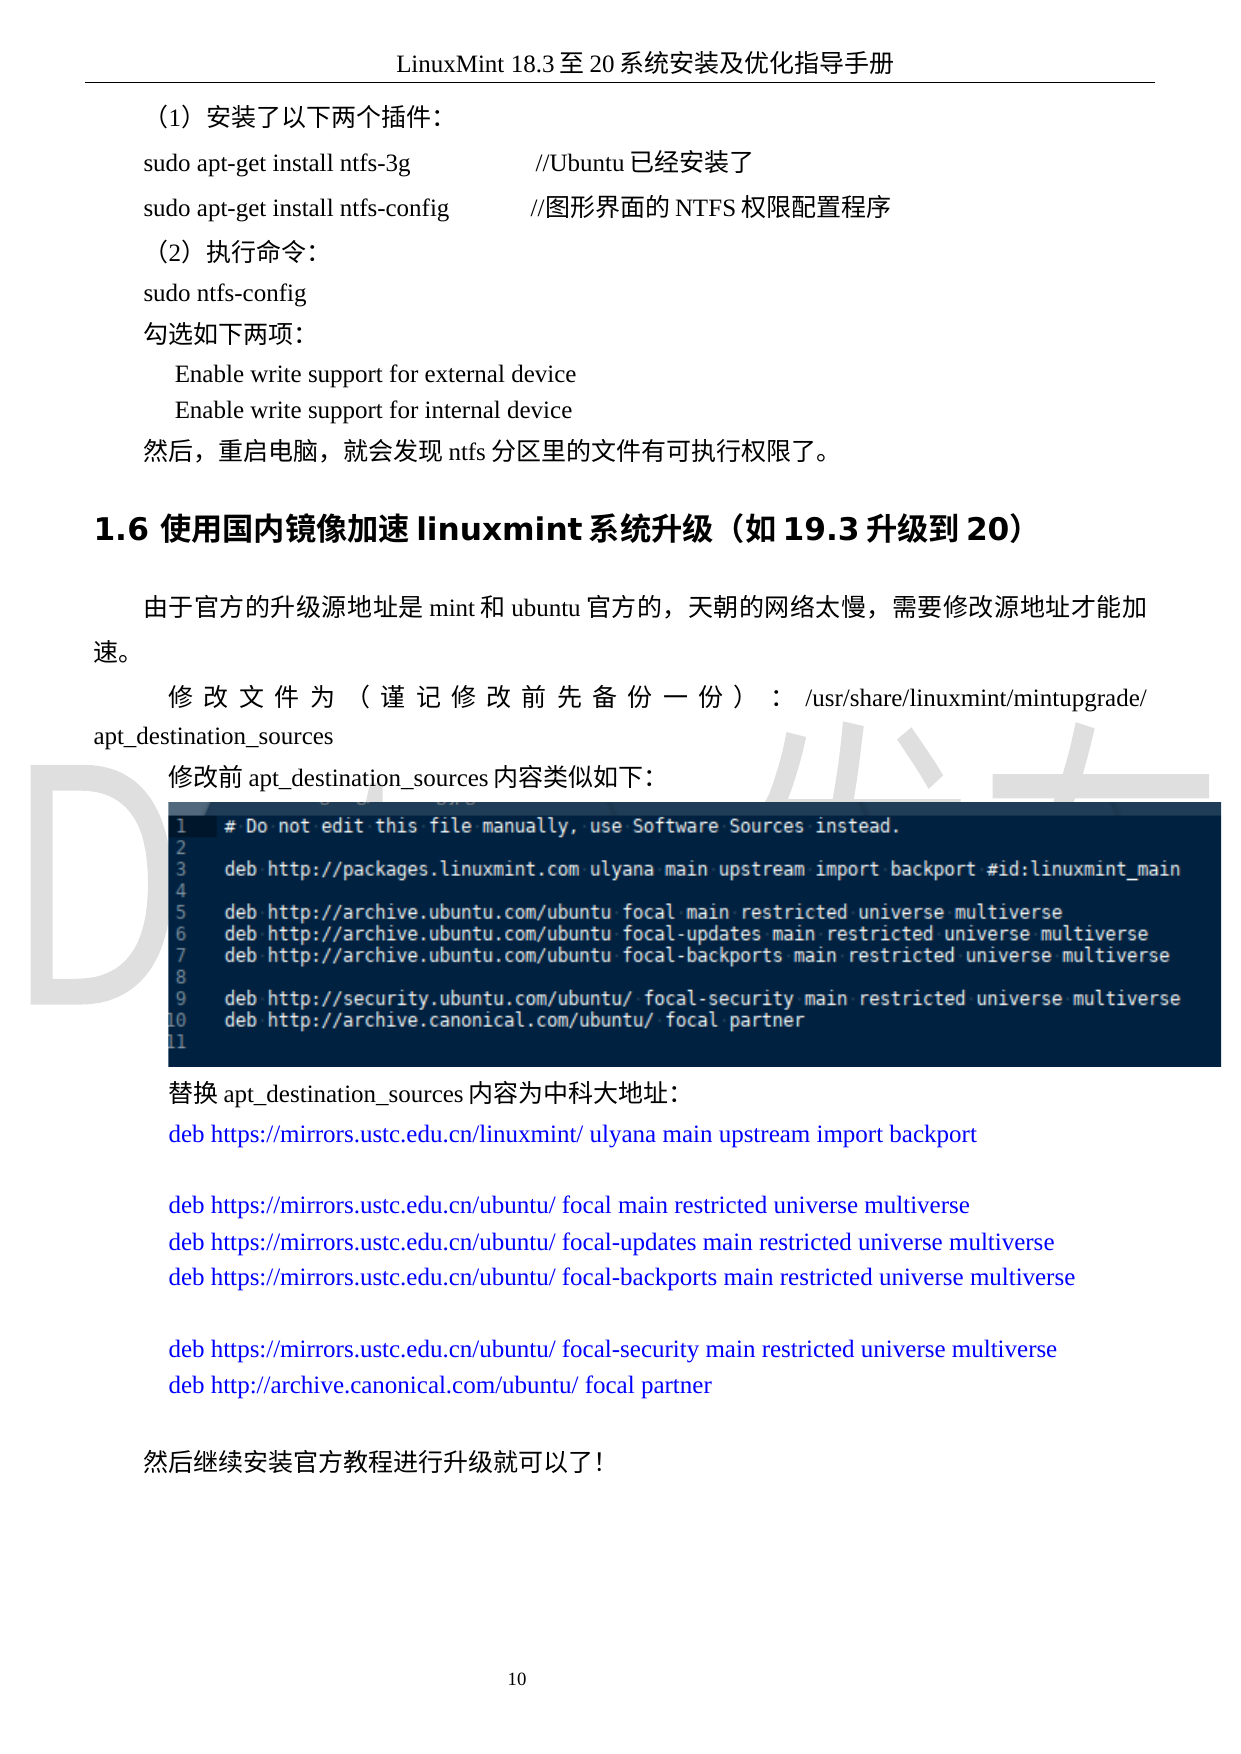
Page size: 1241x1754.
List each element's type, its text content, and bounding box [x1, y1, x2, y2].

text （2）执行命令： [93, 233, 1147, 269]
text deb https://mirrors.ustc.edu.cn/ubuntu/ focal-backports main restricted universe multiverse [93, 1262, 1147, 1291]
subtitle 1.6 使用国内镜像加速linuxmint系统升级（如19.3升级到20） [93, 504, 1147, 549]
text 替换apt_destination_sources内容为中科大地址： [93, 1073, 1147, 1110]
text sudo apt-get install ntfs-3g //Ubuntu已经安装了 [93, 142, 1147, 178]
text sudo ntfs-config [93, 278, 1147, 307]
text 修改文件为（谨记修改前先备份一份）：/usr/share/linuxmint/mintupgrade/apt_destination_sources [93, 678, 1147, 750]
text Enable write support for external device [93, 359, 1147, 388]
text deb https://mirrors.ustc.edu.cn/ubuntu/ focal-security main restricted universe multiverse [93, 1334, 1147, 1363]
text deb https://mirrors.ustc.edu.cn/ubuntu/ focal-updates main restricted universe multiverse [93, 1227, 1147, 1255]
text deb https://mirrors.ustc.edu.cn/linuxmint/ ulyana main upstream import backport [93, 1119, 1147, 1147]
text 修改前apt_destination_sources内容类似如下： [93, 757, 1147, 793]
text 勾选如下两项： [93, 314, 1147, 350]
text 由于官方的升级源地址是mint和ubuntu官方的，天朝的网络太慢，需要修改源地址才能加速。 [93, 587, 1147, 669]
text deb http://archive.canonical.com/ubuntu/ focal partner [93, 1370, 1147, 1399]
text deb https://mirrors.ustc.edu.cn/ubuntu/ focal main restricted universe multiverse [93, 1191, 1147, 1219]
text （1）安装了以下两个插件： [93, 97, 1147, 133]
text 然后，重启电脑，就会发现ntfs分区里的文件有可执行权限了。 [93, 431, 1147, 468]
text 然后继续安装官方教程进行升级就可以了！ [93, 1442, 1147, 1478]
text sudo apt-get install ntfs-config //图形界面的NTFS权限配置程序 [93, 188, 1147, 224]
picture [168, 802, 1222, 1067]
text Enable write support for internal device [93, 395, 1147, 424]
